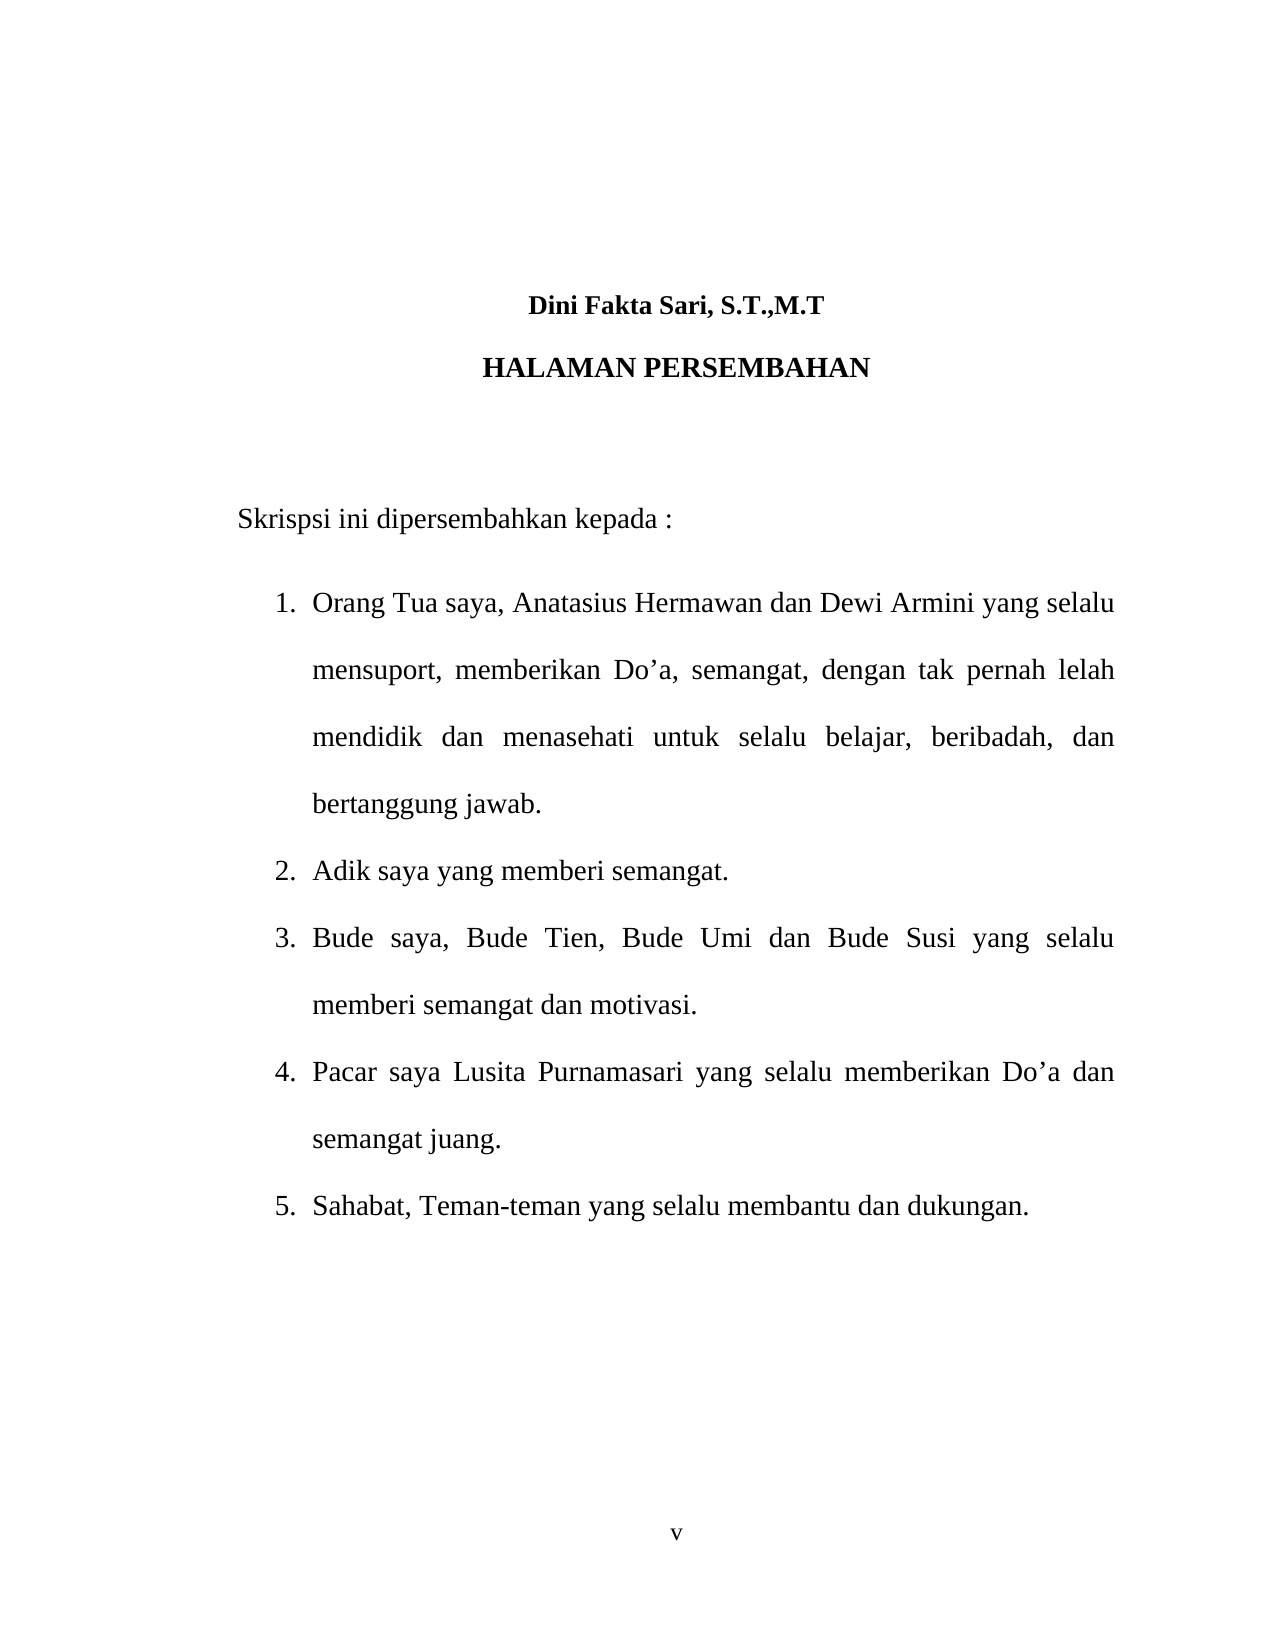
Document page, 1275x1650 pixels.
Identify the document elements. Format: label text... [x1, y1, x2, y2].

text Skrispsi ini dipersembahkan kepada : [237, 501, 1116, 534]
text Dini Fakta Sari, S.T.,M.T [237, 289, 1116, 321]
list Pacar saya Lusita Purnamasari yang selalu memberikan Do’a dan semangat juang. [274, 1054, 1116, 1155]
list Adik saya yang memberi semangat. [274, 853, 1116, 887]
list Bude saya, Bude Tien, Bude Umi dan Bude Susi yang selalu memberi semangat dan motivasi. [274, 920, 1116, 1021]
list Sahabat, Teman-teman yang selalu membantu dan dukungan. [274, 1188, 1116, 1222]
subtitle HALAMAN PERSEMBAHAN [237, 350, 1116, 384]
list Orang Tua saya, Anatasius Hermawan dan Dewi Armini yang selalu mensuport, memberikan Do’a, semangat, dengan tak pernah lelah mendidik dan menasehati untuk selalu belajar, beribadah, dan bertanggung jawab. [274, 585, 1116, 819]
